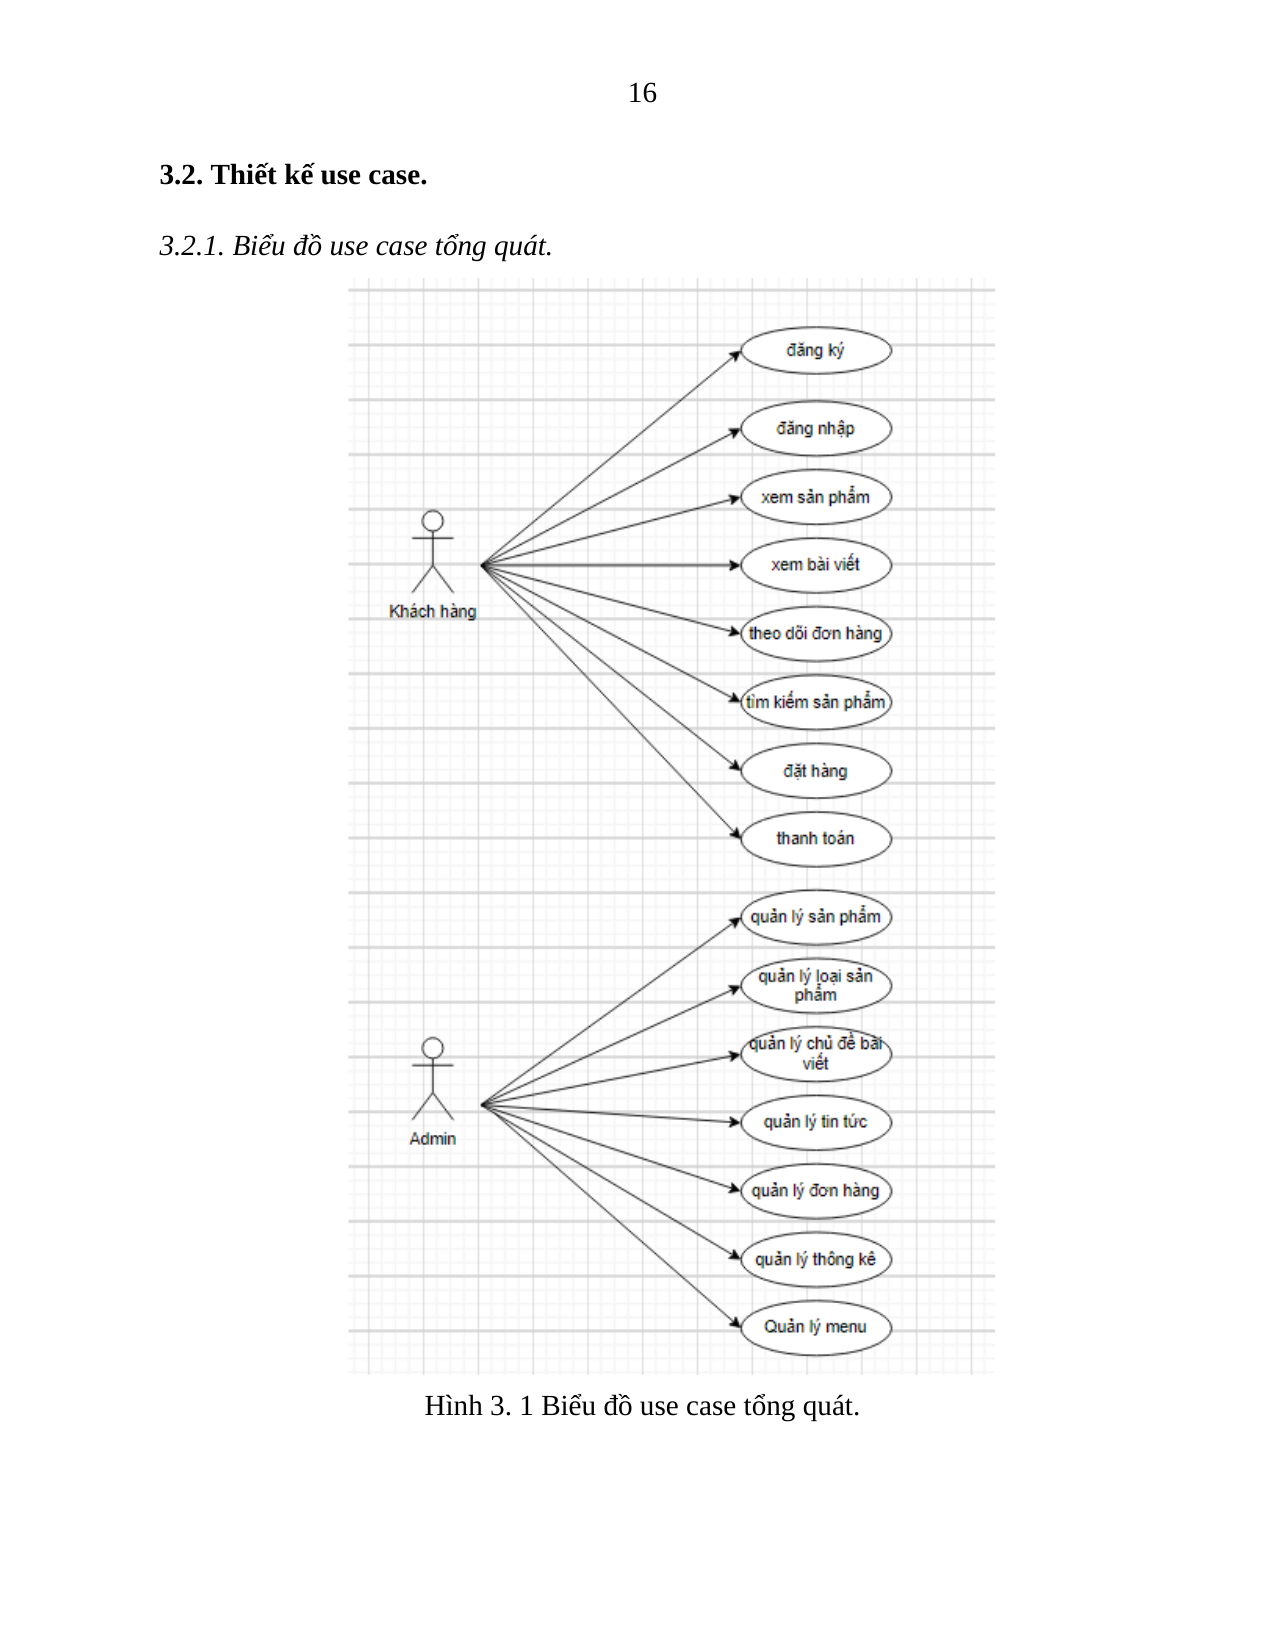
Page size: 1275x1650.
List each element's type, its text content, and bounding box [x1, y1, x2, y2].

picture [348, 278, 996, 1375]
subtitle 3.2.1. Biểu đồ use case tổng quát. [159, 228, 1125, 262]
subtitle 3.2. Thiết kế use case. [159, 157, 1125, 191]
text Hình 3. 1 Biểu đồ use case tổng quát. [159, 1388, 1125, 1422]
